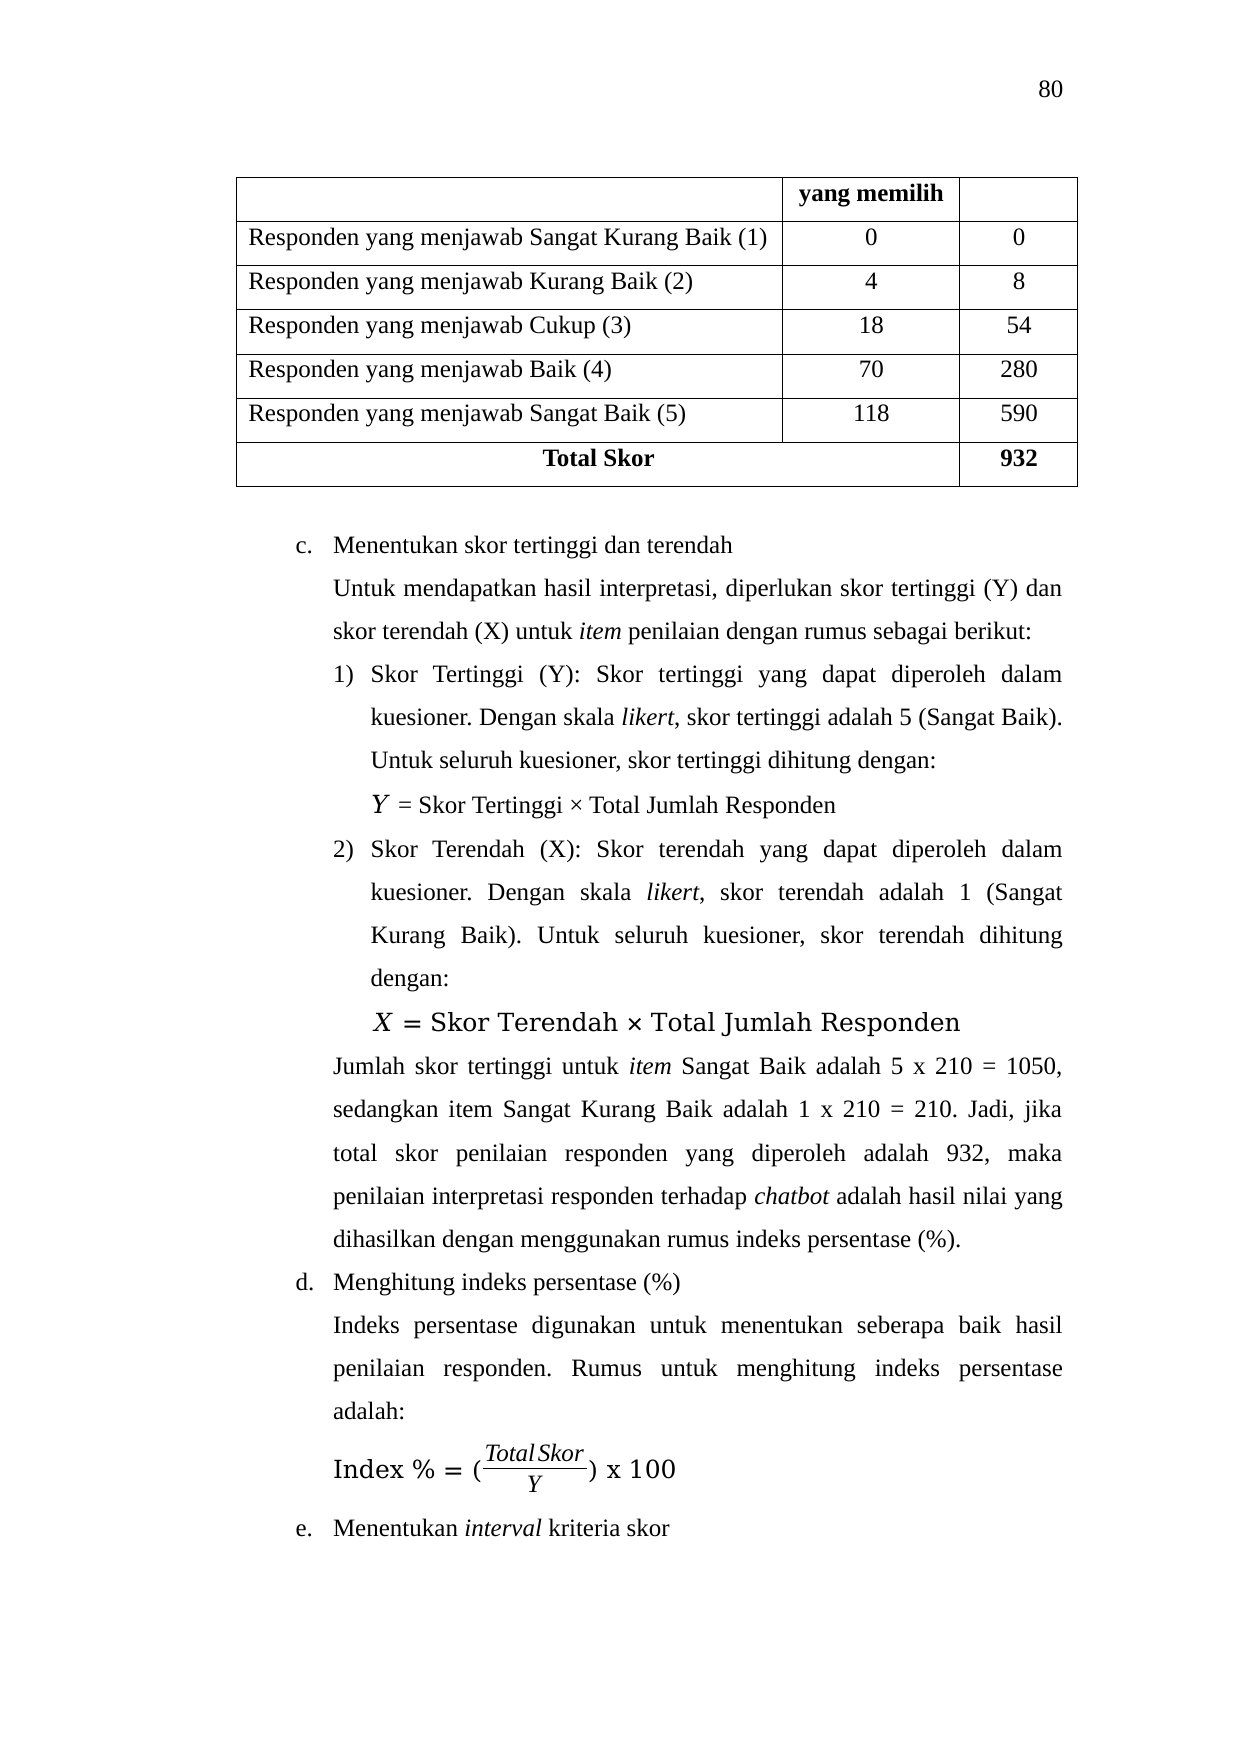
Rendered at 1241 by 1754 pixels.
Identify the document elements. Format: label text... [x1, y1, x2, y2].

list Skor Terendah (X): Skor terendah yang dapat diperoleh dalam kuesioner. Dengan skala likert, skor terendah adalah 1 (Sangat Kurang Baik). Untuk seluruh kuesioner, skor terendah dihitung dengan: [333, 834, 1063, 992]
table_cell 4 [783, 266, 959, 309]
table_header Hasil [960, 178, 1077, 221]
table_cell 54 [960, 310, 1077, 353]
table_cell 0 [960, 222, 1077, 265]
list Menentukan interval kriteria skor [295, 1513, 1063, 1542]
table_cell 70 [783, 355, 959, 397]
list Skor Tertinggi (Y): Skor tertinggi yang dapat diperoleh dalam kuesioner. Dengan skala likert, skor tertinggi adalah 5 (Sangat Baik). Untuk seluruh kuesioner, skor tertinggi dihitung dengan: [333, 659, 1063, 774]
table_cell Total Skor [237, 443, 959, 486]
table_cell Responden yang menjawab Sangat Kurang Baik (1) [237, 222, 782, 265]
list Menghitung indeks persentase (%) [295, 1267, 1063, 1296]
list 𝑋 = Skor Terendah × Total Jumlah Responden [370, 1006, 1063, 1036]
list Menentukan skor tertinggi dan terendah [295, 530, 1063, 558]
table_cell 280 [960, 355, 1077, 397]
table_cell Responden yang menjawab Sangat Baik (5) [237, 399, 782, 442]
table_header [237, 178, 782, 221]
table_cell 932 [960, 443, 1077, 486]
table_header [783, 178, 959, 221]
table_cell 8 [960, 266, 1077, 309]
table_cell Responden yang menjawab Kurang Baik (2) [237, 266, 782, 309]
table_cell 118 [783, 399, 959, 442]
table_cell 0 [783, 222, 959, 265]
list Untuk mendapatkan hasil interpretasi, diperlukan skor tertinggi (Y) dan skor terendah (X) untuk item penilaian dengan rumus sebagai berikut: [333, 573, 1063, 645]
list 𝑌 = Skor Tertinggi × Total Jumlah Responden [370, 788, 1063, 819]
list Indeks persentase digunakan untuk menentukan seberapa baik hasil penilaian responden. Rumus untuk menghitung indeks persentase adalah: [333, 1310, 1063, 1425]
table_cell Responden yang menjawab Cukup (3) [237, 310, 782, 353]
list Index % = () x 100 [333, 1439, 1063, 1498]
table_cell 18 [783, 310, 959, 353]
table_cell Responden yang menjawab Baik (4) [237, 355, 782, 397]
table_cell 590 [960, 399, 1077, 442]
list Jumlah skor tertinggi untuk item Sangat Baik adalah 5 x 210 = 1050, sedangkan item Sangat Kurang Baik adalah 1 x 210 = 210. Jadi, jika total skor penilaian responden yang diperoleh adalah 932, maka penilaian interpretasi responden terhadap chatbot adalah hasil nilai yang dihasilkan dengan menggunakan rumus indeks persentase (%). [333, 1051, 1063, 1253]
